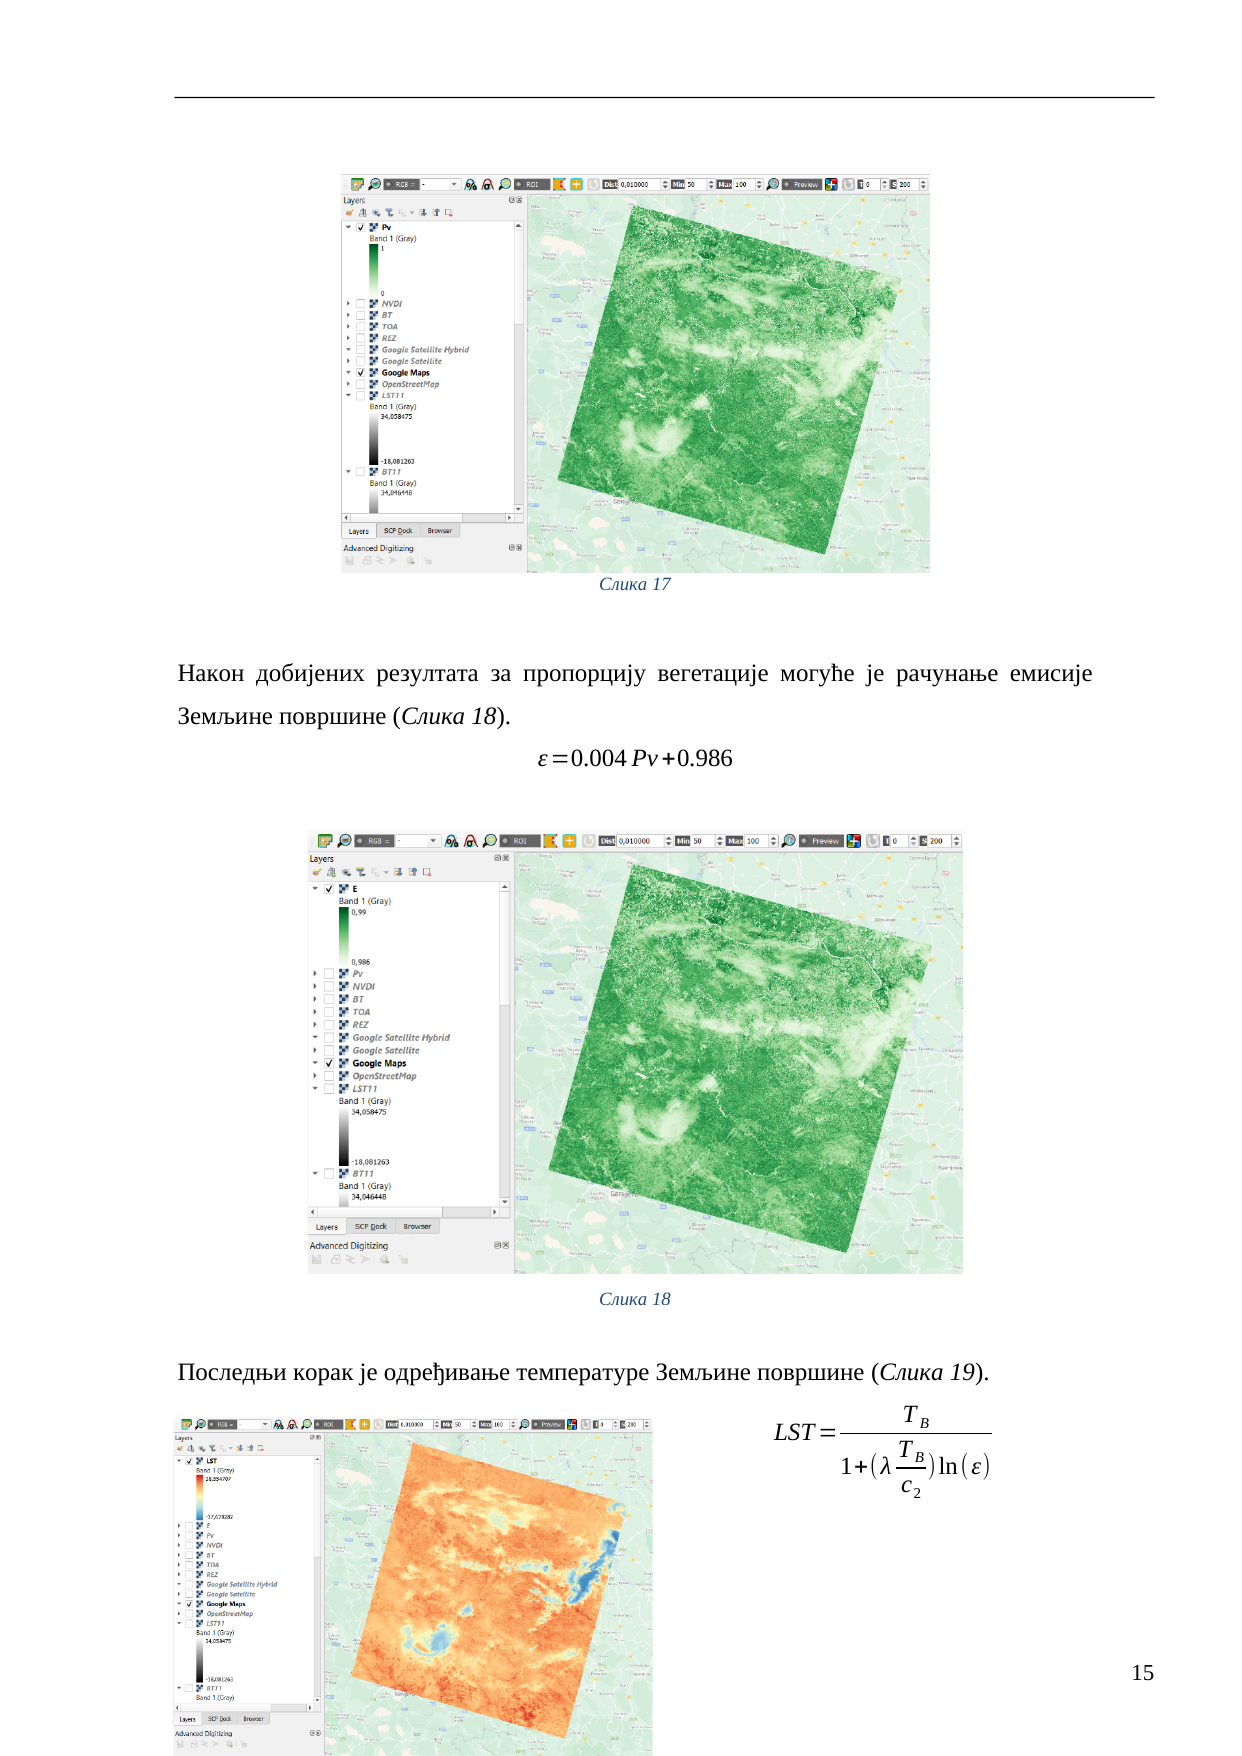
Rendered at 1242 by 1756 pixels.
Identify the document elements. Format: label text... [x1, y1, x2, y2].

picture [307, 830, 964, 1274]
text Након добијених резултата за пропорцију вегетације могуће је рачунање емисије Земљине површине (Слика 18). [177, 658, 1094, 730]
picture [341, 174, 930, 573]
text Последњи корак је одређивање температуре Земљине површине (Слика 19). [177, 1357, 1094, 1386]
picture [173, 1417, 653, 1756]
text Слика 17 [177, 573, 1094, 594]
text Слика 18 [177, 1288, 1094, 1310]
